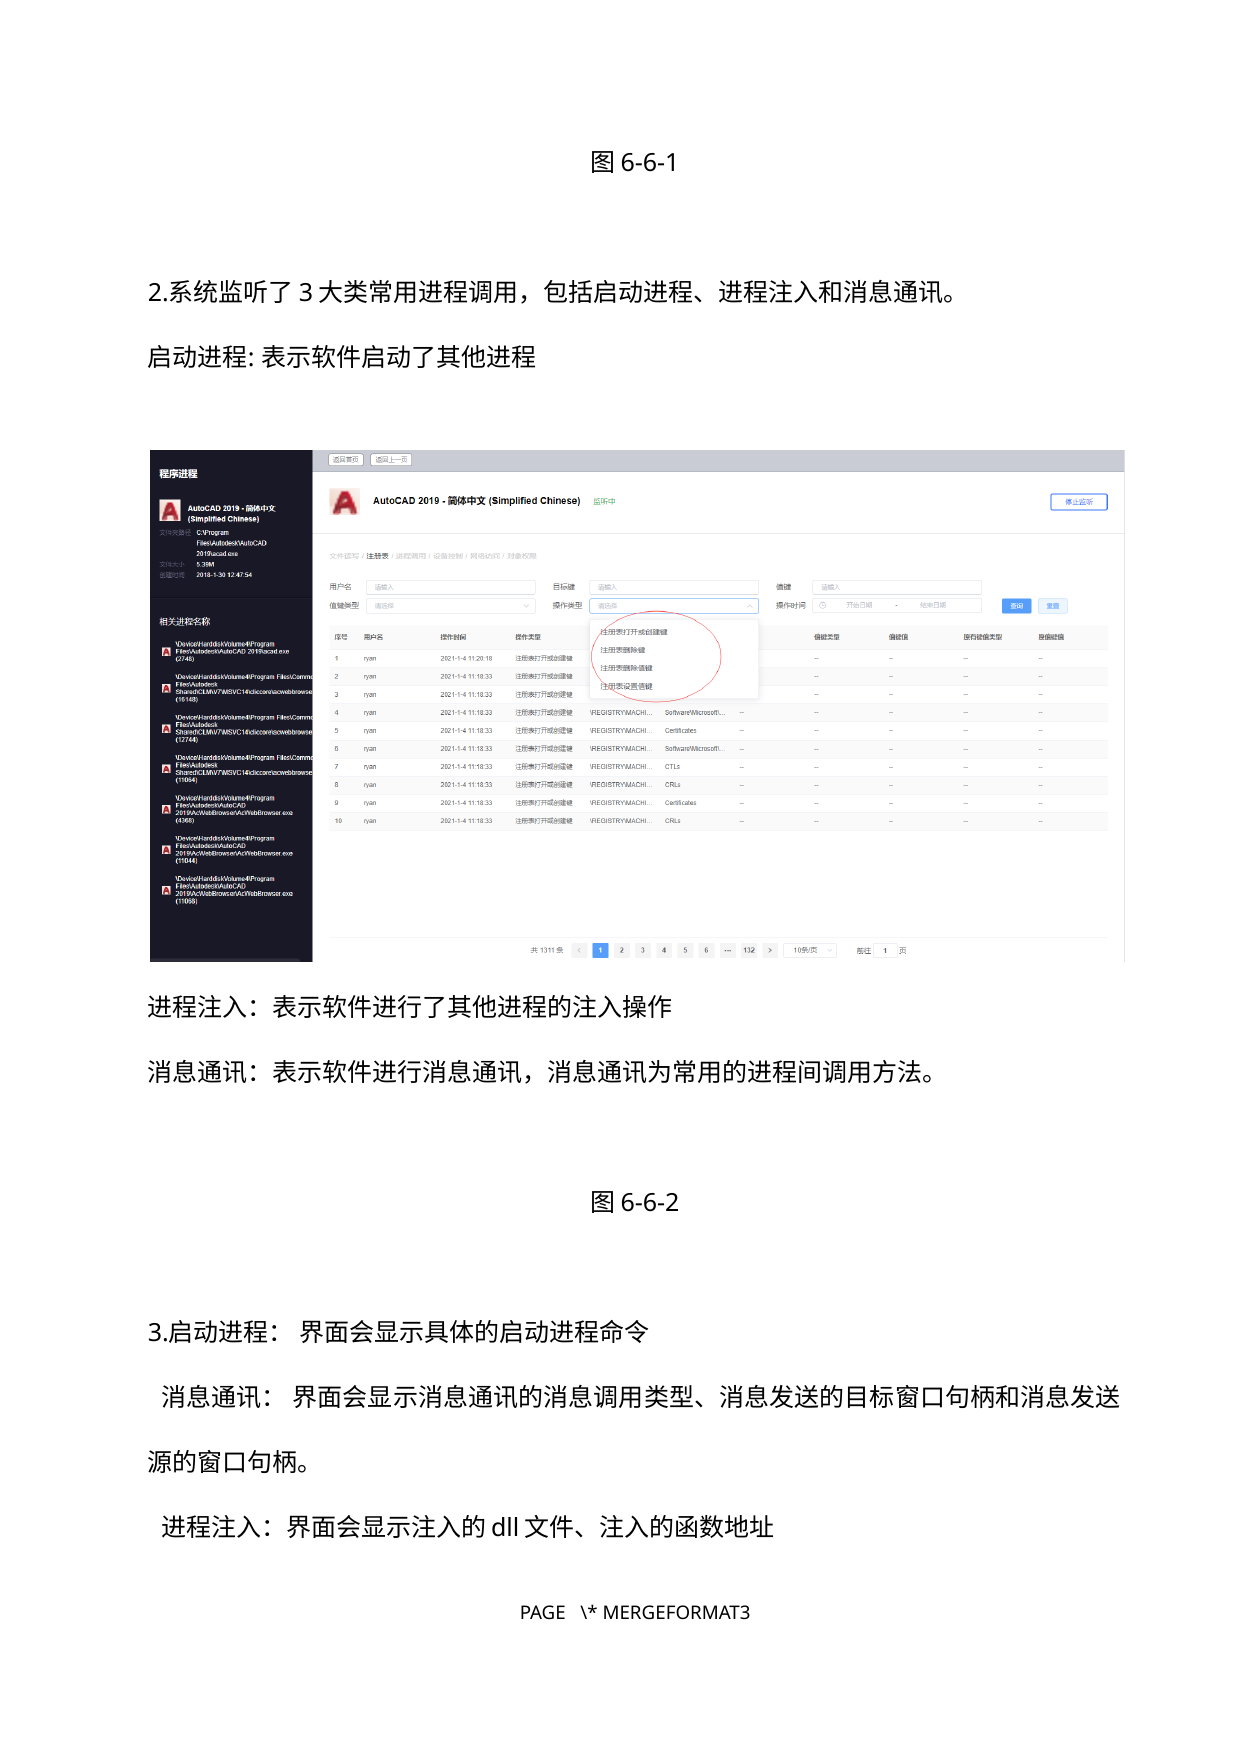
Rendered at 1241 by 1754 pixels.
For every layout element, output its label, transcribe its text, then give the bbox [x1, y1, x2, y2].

text 进程注入：界面会显示注入的dll文件、注入的函数地址 [148, 1493, 1122, 1558]
picture [150, 450, 1125, 962]
text 3.启动进程： 界面会显示具体的启动进程命令 [148, 1298, 1122, 1363]
text 图6-6-1 [148, 128, 1122, 193]
text 图6-6-2 [148, 1168, 1122, 1233]
text 消息通讯： 界面会显示消息通讯的消息调用类型、消息发送的目标窗口句柄和消息发送源的窗口句柄。 [148, 1363, 1122, 1493]
text 2.系统监听了3大类常用进程调用，包括启动进程、进程注入和消息通讯。 [148, 258, 1122, 323]
text 消息通讯：表示软件进行消息通讯，消息通讯为常用的进程间调用方法。 [148, 1038, 1122, 1103]
text 启动进程: 表示软件启动了其他进程 [148, 323, 1122, 388]
